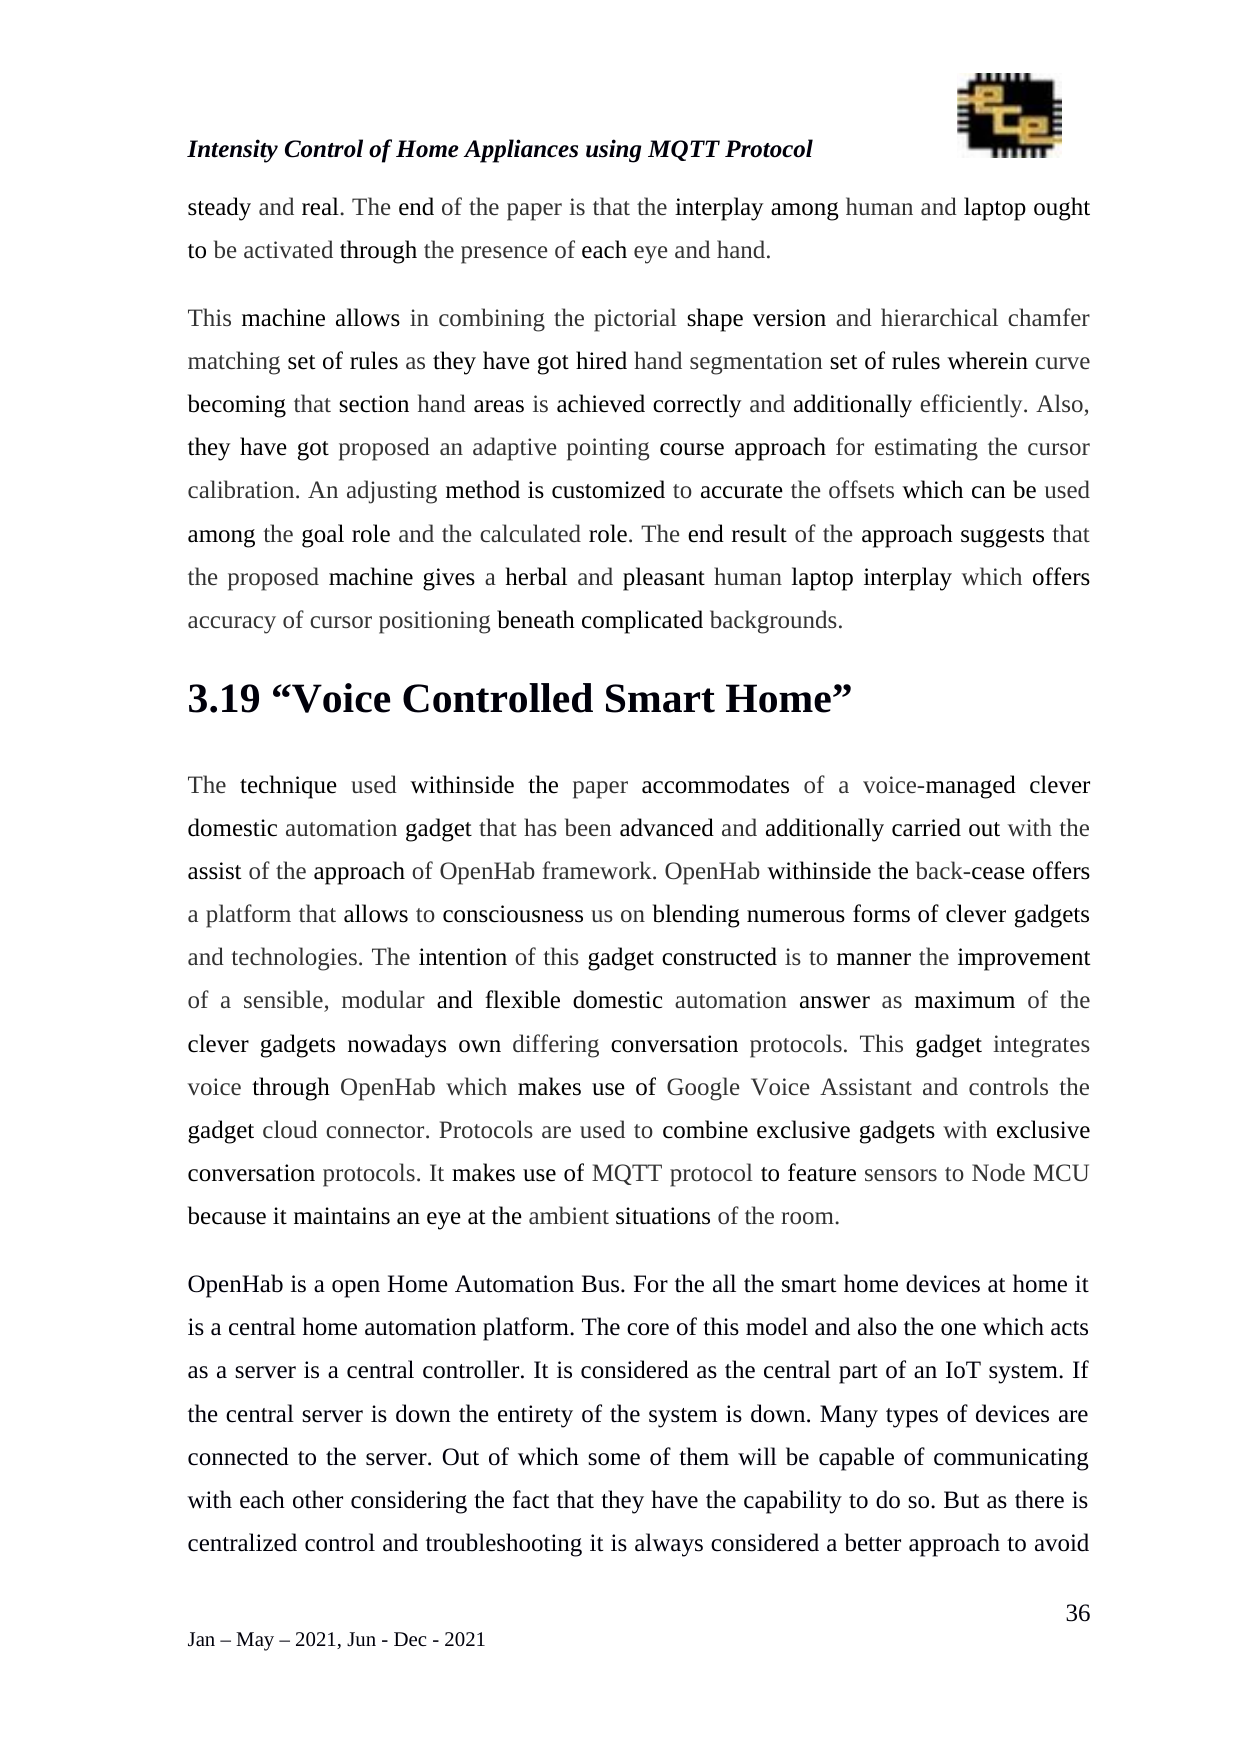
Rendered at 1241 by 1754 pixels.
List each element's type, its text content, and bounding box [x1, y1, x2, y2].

text This machine allows in combining the pictorial shape version and hierarchical chamfer matching set of rules as they have got hired hand segmentation set of rules wherein curve becoming that section hand areas is achieved correctly and additionally efficiently. Also, they have got proposed an adaptive pointing course approach for estimating the cursor calibration. An adjusting method is customized to accurate the offsets which can be used among the goal role and the calculated role. The end result of the approach suggests that the proposed machine gives a herbal and pleasant human laptop interplay which offers accuracy of cursor positioning beneath complicated backgrounds. [187, 303, 1090, 634]
text The technique used withinside the paper accommodates of a voice-managed clever domestic automation gadget that has been advanced and additionally carried out with the assist of the approach of OpenHab framework. OpenHab withinside the back-cease offers a platform that allows to consciousness us on blending numerous forms of clever gadgets and technologies. The intention of this gadget constructed is to manner the improvement of a sensible, modular and flexible domestic automation answer as maximum of the clever gadgets nowadays own differing conversation protocols. This gadget integrates voice through OpenHab which makes use of Google Voice Assistant and controls the gadget cloud connector. Protocols are used to combine exclusive gadgets with exclusive conversation protocols. It makes use of MQTT protocol to feature sensors to Node MCU because it maintains an eye at the ambient situations of the room. [187, 1085, 1090, 1230]
picture [957, 73, 1062, 158]
text The technique used withinside the paper accommodates of a voice-managed clever domestic automation gadget that has been advanced and additionally carried out with the assist of the approach of OpenHab framework. OpenHab withinside the back-cease offers a platform that allows to consciousness us on blending numerous forms of clever gadgets and technologies. The intention of this gadget constructed is to manner the improvement of a sensible, modular and flexible domestic automation answer as maximum of the clever gadgets nowadays own differing conversation protocols. This gadget integrates voice through OpenHab which makes use of Google Voice Assistant and controls the gadget cloud connector. Protocols are used to combine exclusive gadgets with exclusive conversation protocols. It makes use of MQTT protocol to feature sensors to Node MCU because it maintains an eye at the ambient situations of the room. [187, 780, 1090, 1084]
text 3.19 “Voice Controlled Smart Home” [187, 673, 1090, 721]
